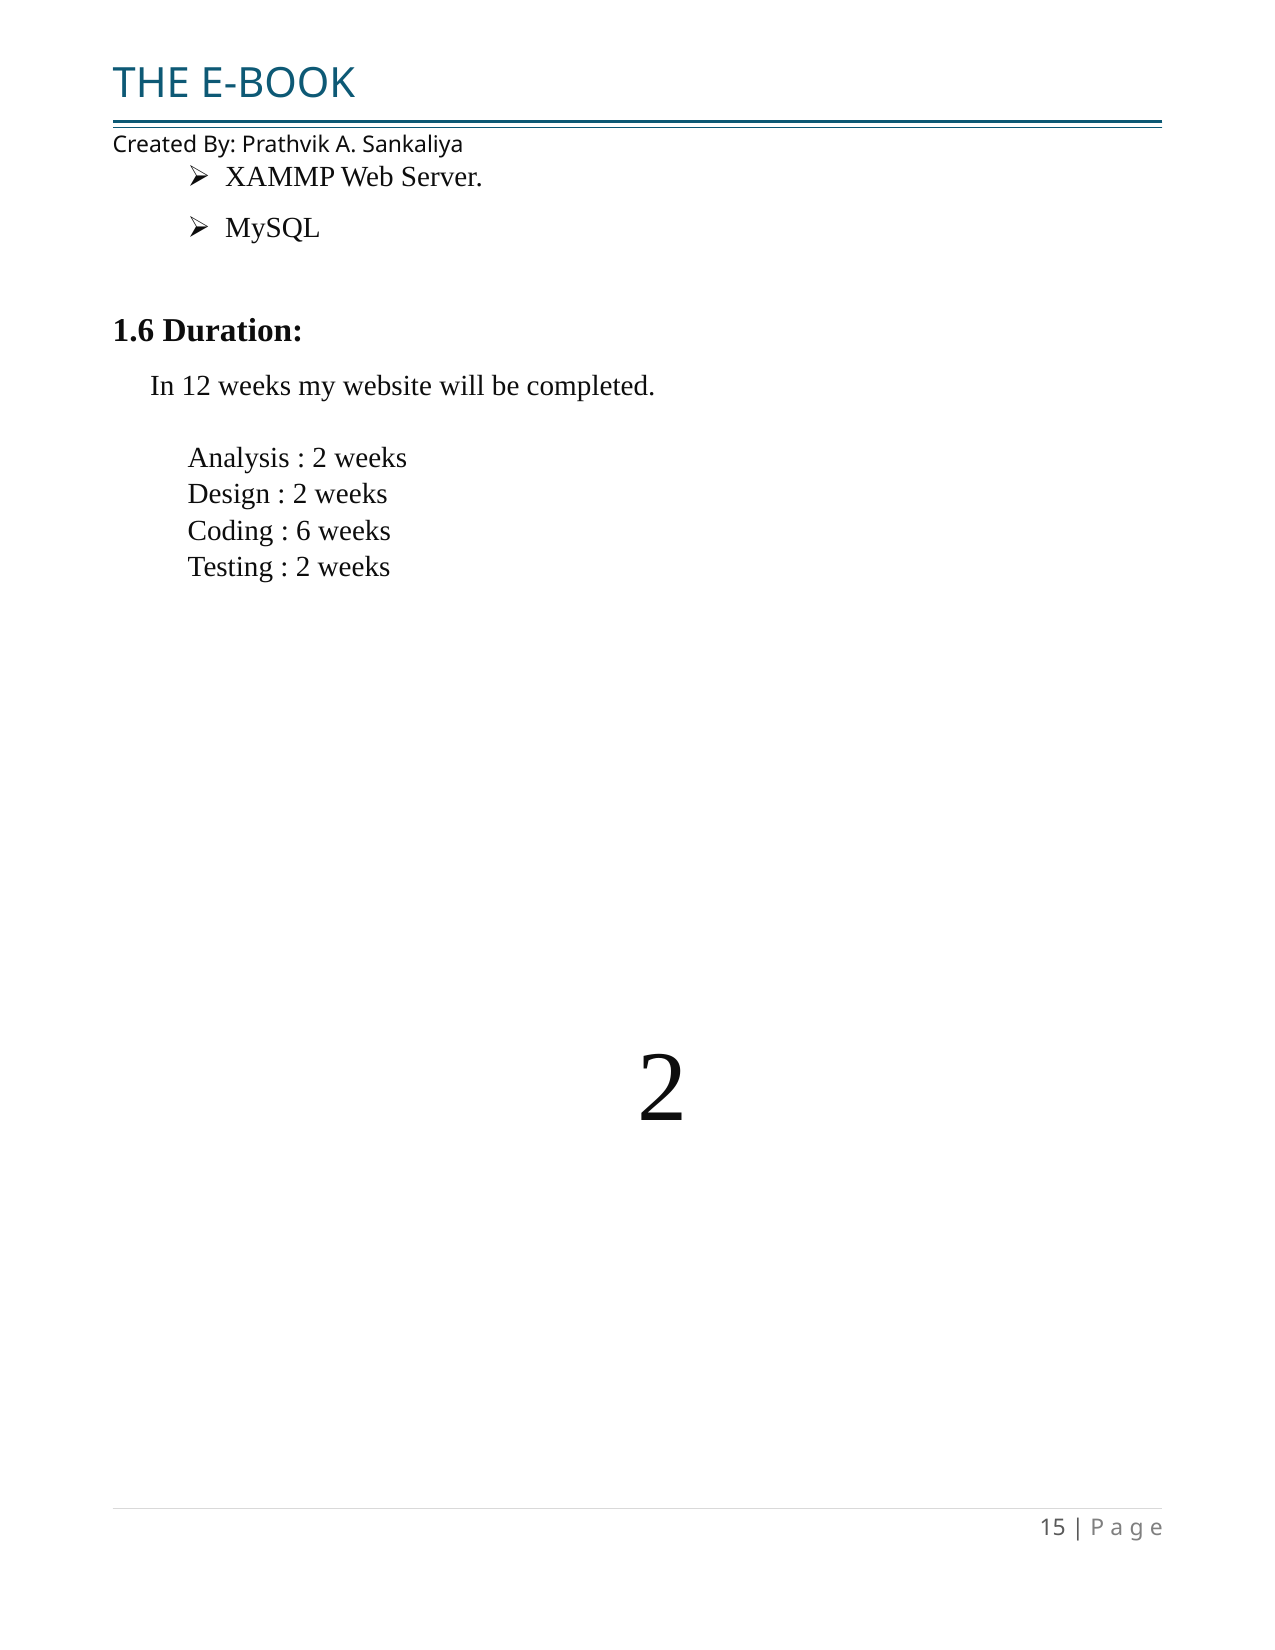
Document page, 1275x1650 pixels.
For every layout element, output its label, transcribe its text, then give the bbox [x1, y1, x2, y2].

list MySQL [187, 210, 1080, 243]
text 1.6 Duration: [112, 311, 1080, 349]
list Design : 2 weeks [150, 476, 686, 510]
list Testing : 2 weeks [150, 549, 1080, 582]
text 2 [562, 1027, 1080, 1142]
list Analysis : 2 weeks [150, 440, 702, 474]
list In 12 weeks my website will be completed. [150, 368, 710, 402]
list XAMMP Web Server. [187, 159, 1080, 193]
list Coding : 6 weeks [150, 513, 689, 546]
